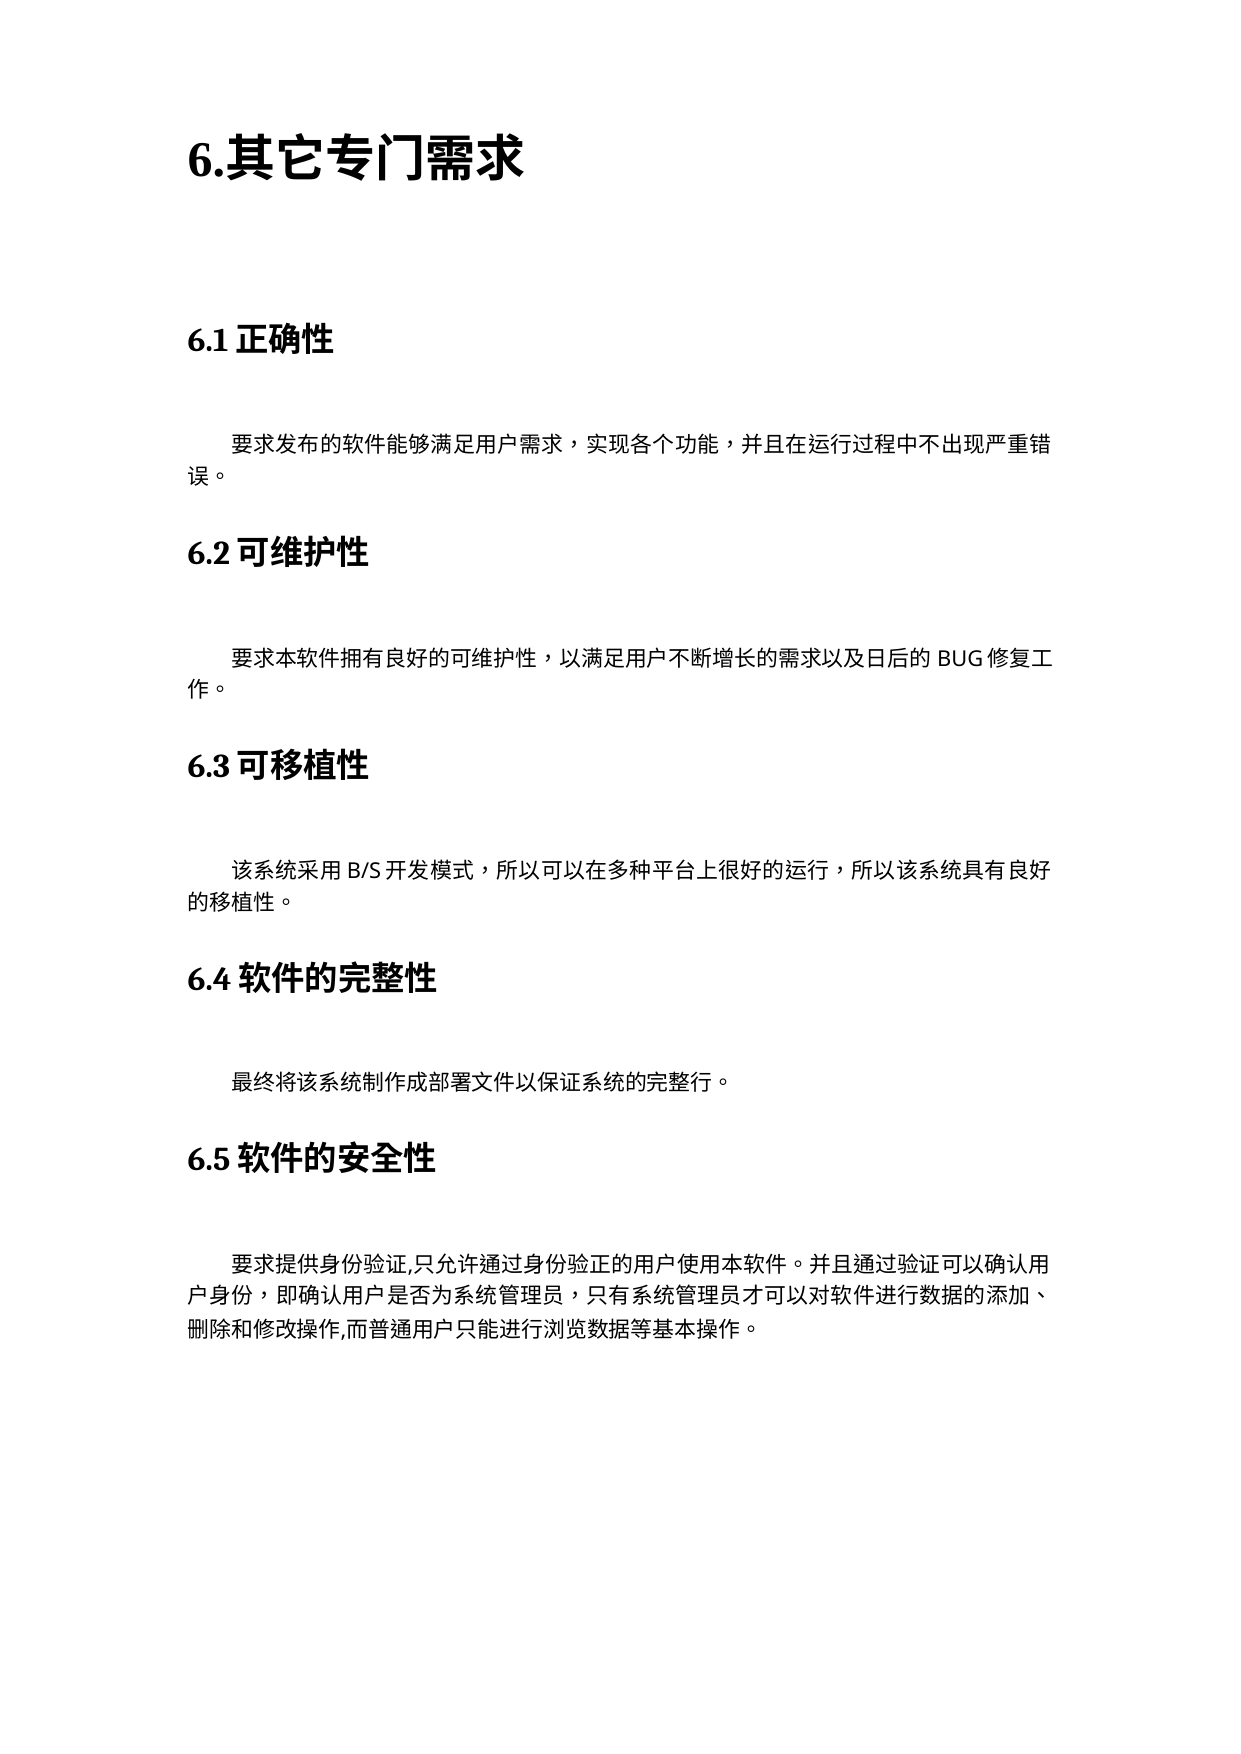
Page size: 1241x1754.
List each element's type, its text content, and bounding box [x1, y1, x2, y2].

subtitle 6.1正确性 [187, 308, 1053, 373]
text 要求提供身份验证,只允许通过身份验正的用户使用本软件。并且通过验证可以确认用户身份，即确认用户是否为系统管理员，只有系统管理员才可以对软件进行数据的添加、删除和修改操作,而普通用户只能进行浏览数据等基本操作。 [187, 1247, 1053, 1345]
subtitle 6.其它专门需求 [187, 126, 1053, 191]
subtitle 6.4软件的完整性 [187, 946, 1053, 1011]
subtitle 6.2可维护性 [187, 521, 1053, 586]
text 最终将该系统制作成部署文件以保证系统的完整行。 [187, 1067, 1053, 1099]
text 该系统采用B/S开发模式，所以可以在多种平台上很好的运行，所以该系统具有良好的移植性。 [187, 854, 1053, 919]
text 要求发布的软件能够满足用户需求，实现各个功能，并且在运行过程中不出现严重错误。 [187, 428, 1053, 493]
subtitle 6.3可移植性 [187, 733, 1053, 798]
subtitle 6.5软件的安全性 [187, 1127, 1053, 1192]
text 要求本软件拥有良好的可维护性，以满足用户不断增长的需求以及日后的BUG修复工作。 [187, 641, 1053, 706]
